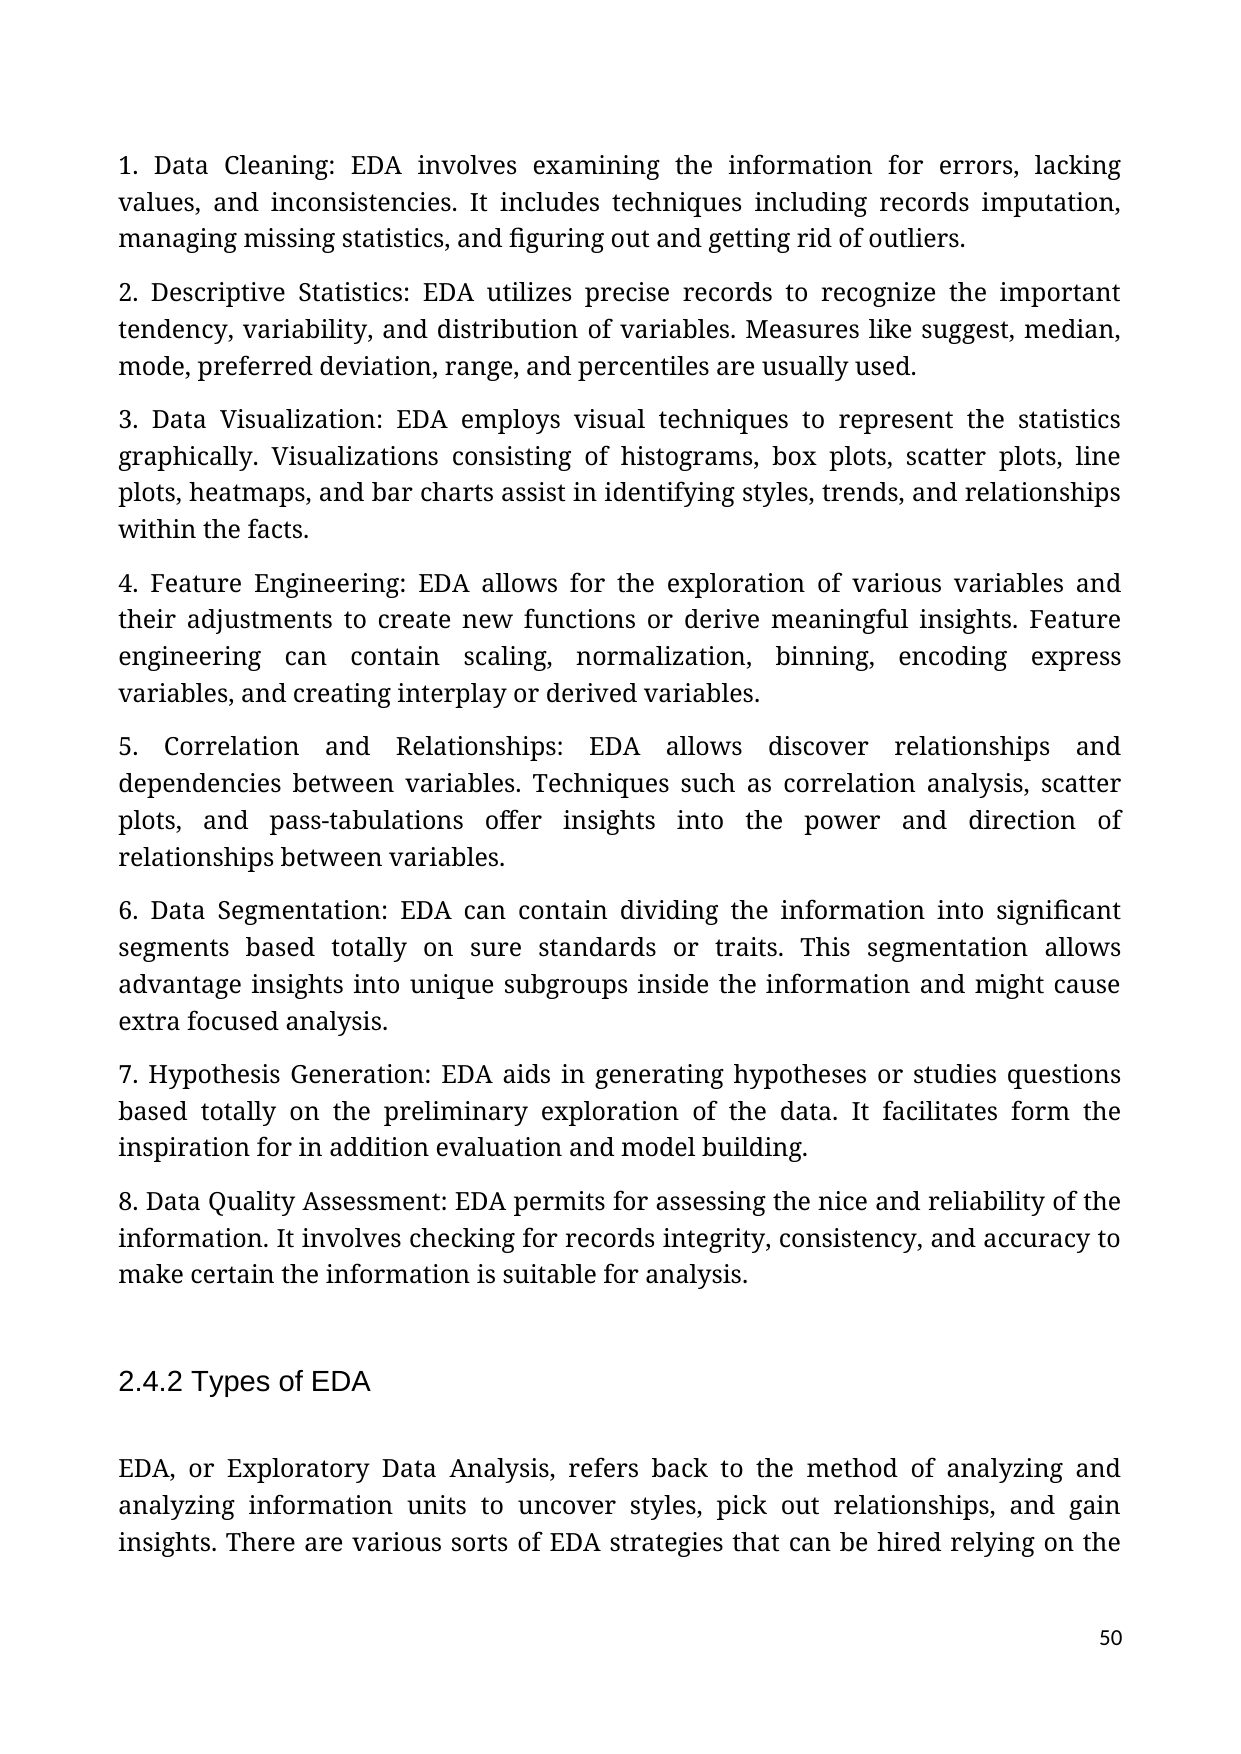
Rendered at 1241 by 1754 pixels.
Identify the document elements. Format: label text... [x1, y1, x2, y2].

text 6. Data Segmentation: EDA can contain dividing the information into significant segments based totally on sure standards or traits. This segmentation allows advantage insights into unique subgroups inside the information and might cause extra focused analysis. [118, 893, 1122, 1037]
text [118, 1451, 1122, 1558]
subtitle 2.4.2 Types of EDA [118, 1364, 1122, 1397]
text 3. Data Visualization: EDA employs visual techniques to represent the statistics graphically. Visualizations consisting of histograms, box plots, scatter plots, line plots, heatmaps, and bar charts assist in identifying styles, trends, and relationships within the facts. [118, 402, 1122, 546]
text 7. Hypothesis Generation: EDA aids in generating hypotheses or studies questions based totally on the preliminary exploration of the data. It facilitates form the inspiration for in addition evaluation and model building. [118, 1057, 1122, 1164]
text 2. Descriptive Statistics: EDA utilizes precise records to recognize the important tendency, variability, and distribution of variables. Measures like suggest, median, mode, preferred deviation, range, and percentiles are usually used. [118, 274, 1122, 382]
text 5. Correlation and Relationships: EDA allows discover relationships and dependencies between variables. Techniques such as correlation analysis, scatter plots, and pass-tabulations offer insights into the power and direction of relationships between variables. [118, 729, 1122, 873]
text 1. Data Cleaning: EDA involves examining the information for errors, lacking values, and inconsistencies. It includes techniques including records imputation, managing missing statistics, and figuring out and getting rid of outliers. [118, 148, 1122, 255]
text 8. Data Quality Assessment: EDA permits for assessing the nice and reliability of the information. It involves checking for records integrity, consistency, and accuracy to make certain the information is suitable for analysis. [118, 1183, 1122, 1291]
text 4. Feature Engineering: EDA allows for the exploration of various variables and their adjustments to create new functions or derive meaningful insights. Feature engineering can contain scaling, normalization, binning, encoding express variables, and creating interplay or derived variables. [118, 565, 1122, 710]
